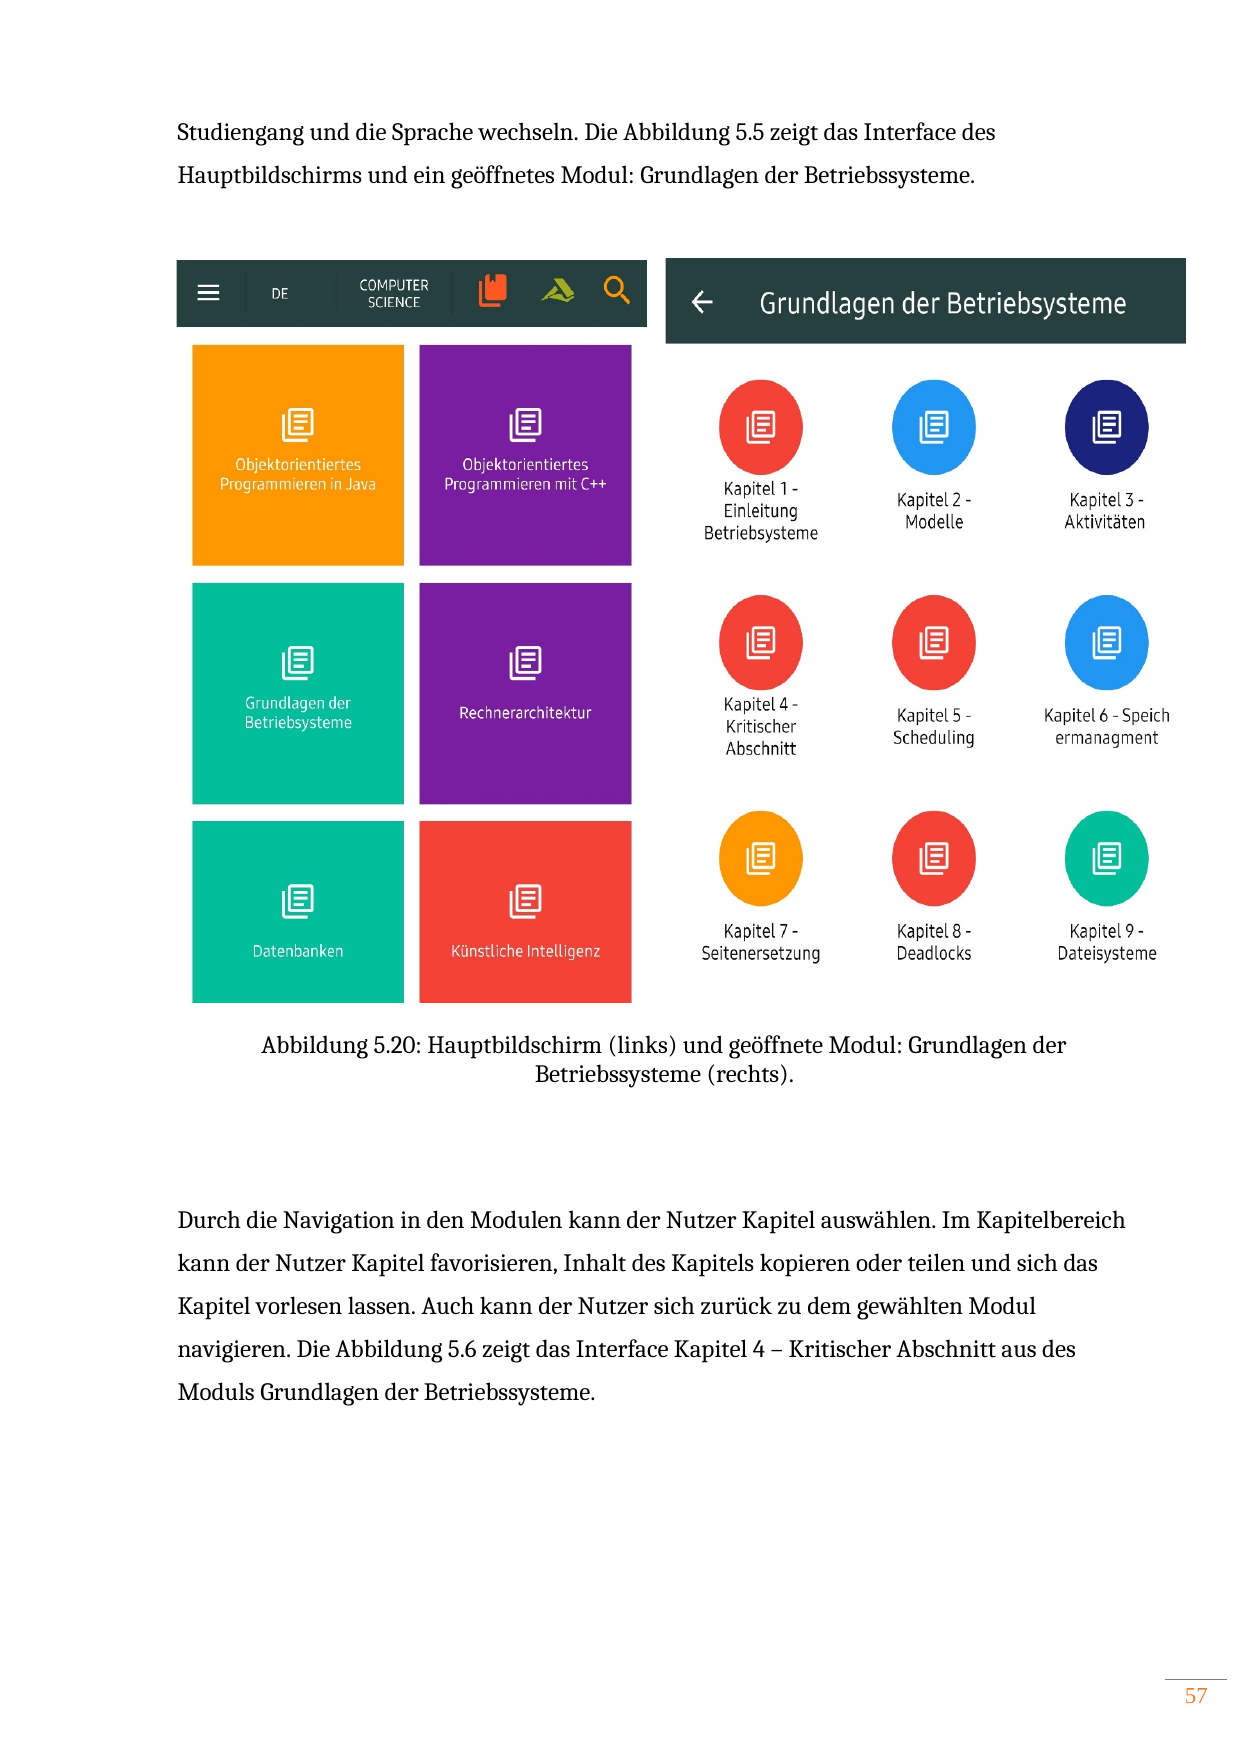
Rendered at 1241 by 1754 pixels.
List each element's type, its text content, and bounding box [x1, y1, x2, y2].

picture [176, 260, 647, 1003]
picture [665, 258, 1186, 1003]
text Durch die Navigation in den Modulen kann der Nutzer Kapitel auswählen. Im Kapitelbereich kann der Nutzer Kapitel favorisieren, Inhalt des Kapitels kopieren oder teilen und sich das Kapitel vorlesen lassen. Auch kann der Nutzer sich zurück zu dem gewählten Modul navigieren. Die Abbildung 5.6 zeigt das Interface Kapitel 4 – Kritischer Abschnitt aus des Moduls Grundlagen der Betriebssysteme. [177, 1206, 1152, 1407]
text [177, 118, 1152, 190]
